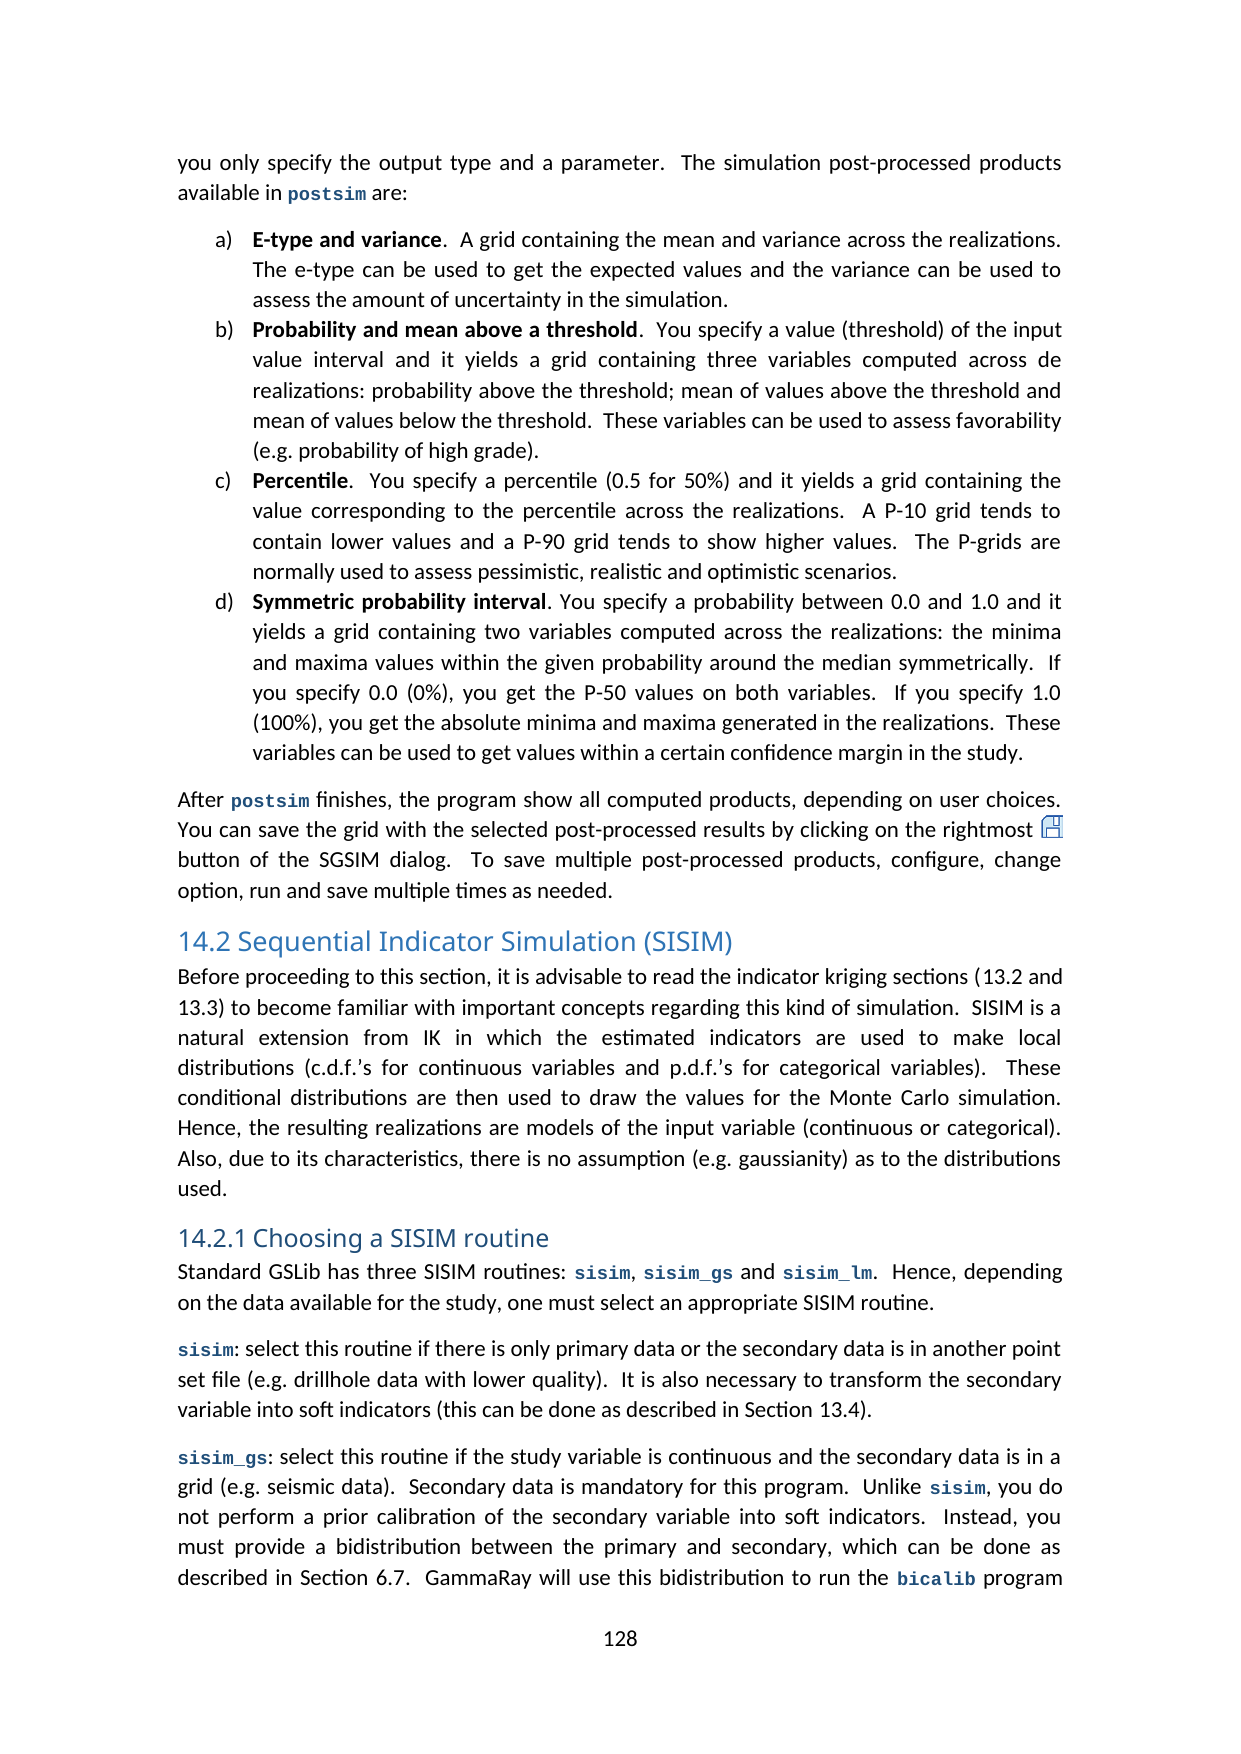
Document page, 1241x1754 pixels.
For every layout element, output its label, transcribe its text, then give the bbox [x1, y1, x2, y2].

list Probability and mean above a threshold. You specify a value (threshold) of the input value interval and it yields a grid containing three variables computed across de realizations: probability above the threshold; mean of values above the threshold and mean of values below the threshold. These variables can be used to assess favorability (e.g. probability of high grade). [215, 315, 1063, 464]
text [177, 1442, 1063, 1591]
text sisim: select this routine if there is only primary data or the secondary data is in another point set file (e.g. drillhole data with lower quality). It is also necessary to transform the secondary variable into soft indicators (this can be done as described in Section 12.4). [177, 1334, 1063, 1423]
text Before proceeding to this section, it is advisable to read the indicator kriging sections (12.2 and 12.3) to become familiar with important concepts regarding this kind of simulation. SISIM is a natural extension from IK in which the estimated indicators are used to make local distributions (c.d.f.’s for continuous variables and p.d.f.’s for categorical variables). These conditional distributions are then used to draw the values for the Monte Carlo simulation. Hence, the resulting realizations are models of the input variable (continuous or categorical). Also, due to its characteristics, there is no assumption (e.g. gaussianity) as to the distributions used. [177, 962, 1063, 1202]
list E-type and variance. A grid containing the mean and variance across the realizations. The e-type can be used to get the expected values and the variance can be used to assess the amount of uncertainty in the simulation. [215, 225, 1063, 313]
subtitle Choosing a SISIM routine [177, 1221, 1063, 1255]
list Symmetric probability interval. You specify a probability between 0.0 and 1.0 and it yields a grid containing two variables computed across the realizations: the minima and maxima values within the given probability around the median symmetrically. If you specify 0.0 (0%), you get the P-50 values on both variables. If you specify 1.0 (100%), you get the absolute minima and maxima generated in the realizations. These variables can be used to get values within a certain confidence margin in the study. [215, 587, 1063, 766]
subtitle Sequential Indicator Simulation (SISIM) [177, 923, 1063, 959]
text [177, 148, 1063, 206]
text Standard GSLib has three SISIM routines: sisim, sisim_gs and sisim_lm. Hence, depending on the data available for the study, one must select an appropriate SISIM routine. [177, 1257, 1063, 1316]
text After postsim finishes, the program show all computed products, depending on user choices. You can save the grid with the selected post-processed results by clicking on the rightmost button of the SGSIM dialog. To save multiple post-processed products, configure, change option, run and save multiple times as needed. [177, 785, 1063, 904]
list Percentile. You specify a percentile (0.5 for 50%) and it yields a grid containing the value corresponding to the percentile across the realizations. A P-10 grid tends to contain lower values and a P-90 grid tends to show higher values. The P-grids are normally used to assess pessimistic, realistic and optimistic scenarios. [215, 466, 1063, 585]
picture [1041, 815, 1063, 838]
